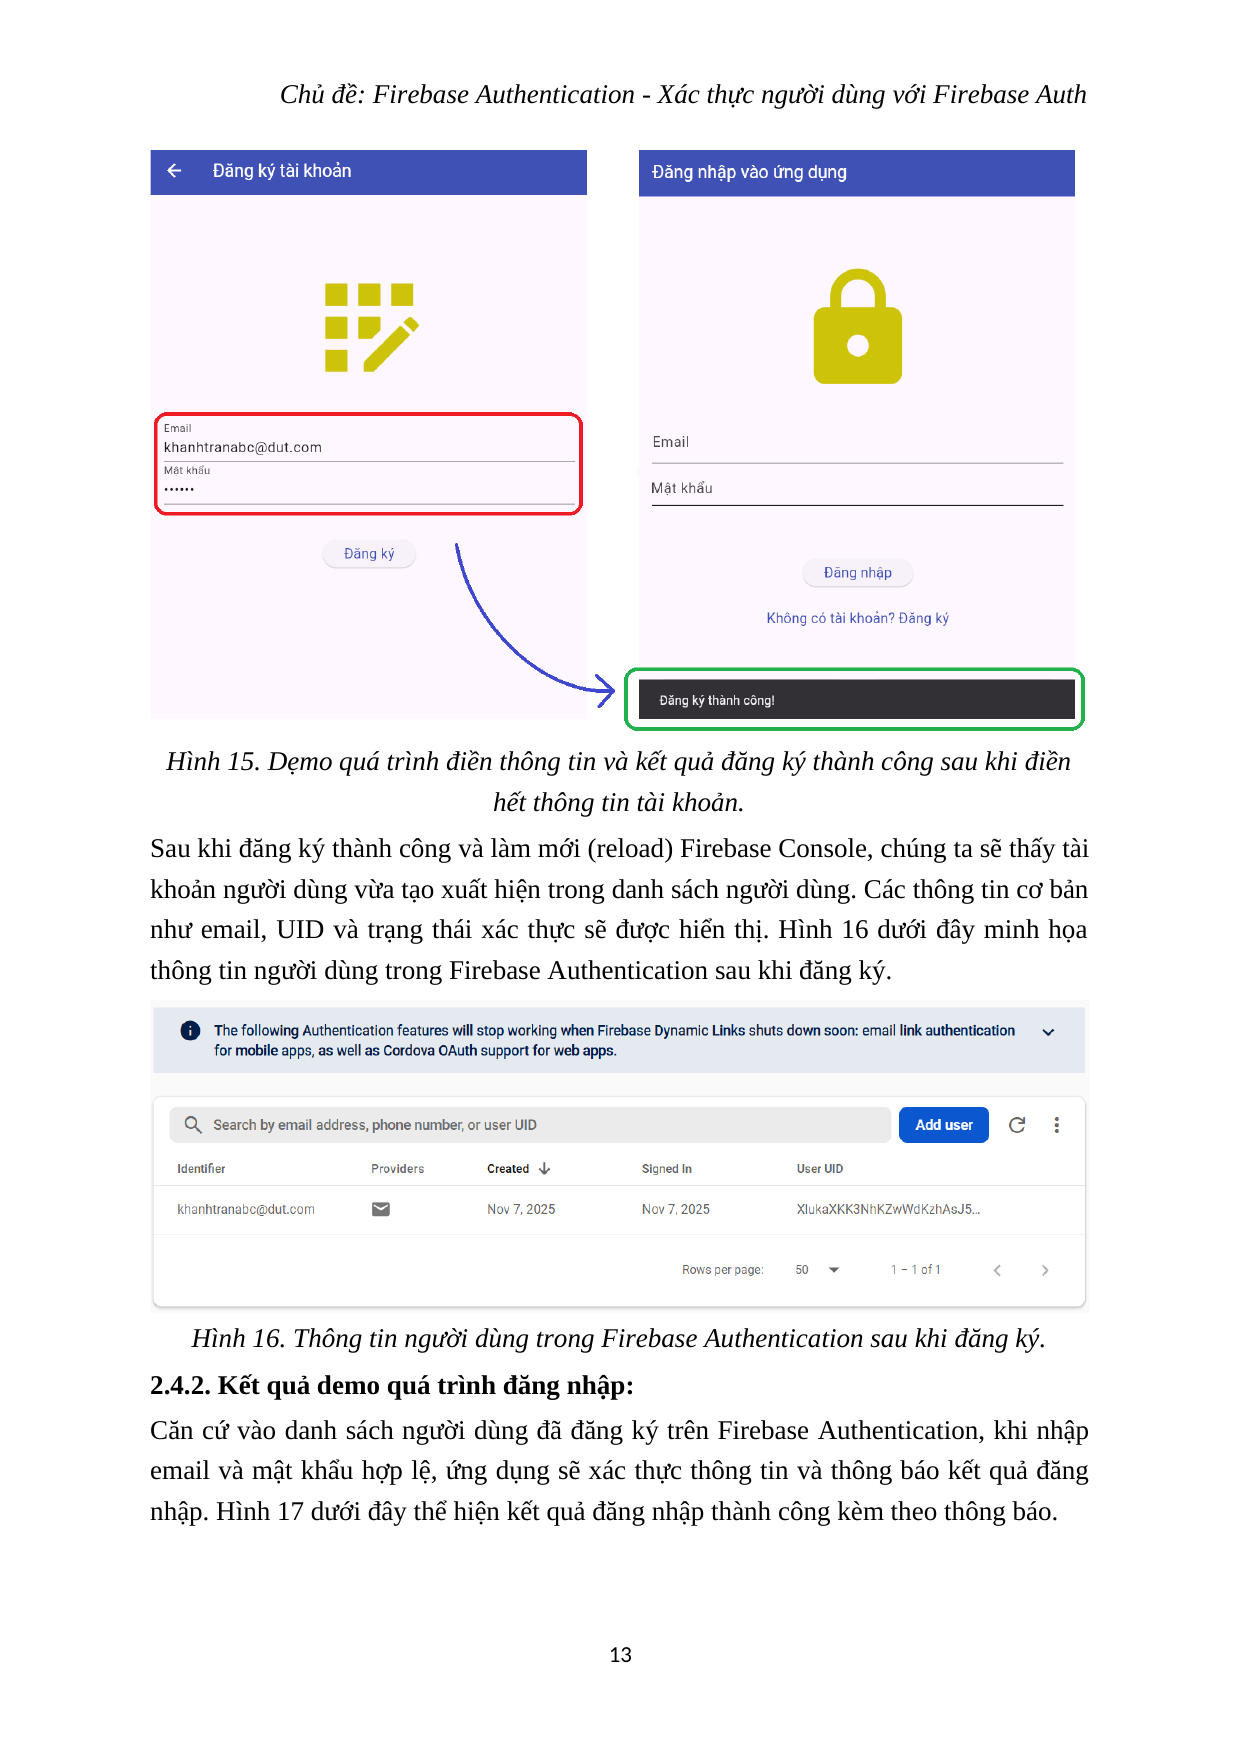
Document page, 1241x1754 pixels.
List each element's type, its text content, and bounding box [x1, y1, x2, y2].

subtitle 2.4.2. Kết quả demo quá trình đăng nhập: [150, 1369, 1090, 1400]
text Hình 15. Dẹmo quá trình điền thông tin và kết quả đăng ký thành công sau khi điền hết thông tin tài khoản. [150, 736, 1090, 817]
text Sau khi đăng ký thành công và làm mới (reload) Firebase Console, chúng ta sẽ thấy tài khoản người dùng vừa tạo xuất hiện trong danh sách người dùng. Các thông tin cơ bản như email, UID và trạng thái xác thực sẽ được hiển thị. Hình 16 dưới đây minh họa thông tin người dùng trong Firebase Authentication sau khi đăng ký. [150, 832, 1090, 985]
text Căn cứ vào danh sách người dùng đã đăng ký trên Firebase Authentication, khi nhập email và mật khẩu hợp lệ, ứng dụng sẽ xác thực thông tin và thông báo kết quả đăng nhập. Hình 17 dưới đây thể hiện kết quả đăng nhập thành công kèm theo thông báo. [150, 1414, 1090, 1526]
text Hình 16. Thông tin người dùng trong Firebase Authentication sau khi đăng ký. [150, 1314, 1090, 1353]
picture [150, 1000, 1090, 1314]
picture [150, 150, 1090, 736]
